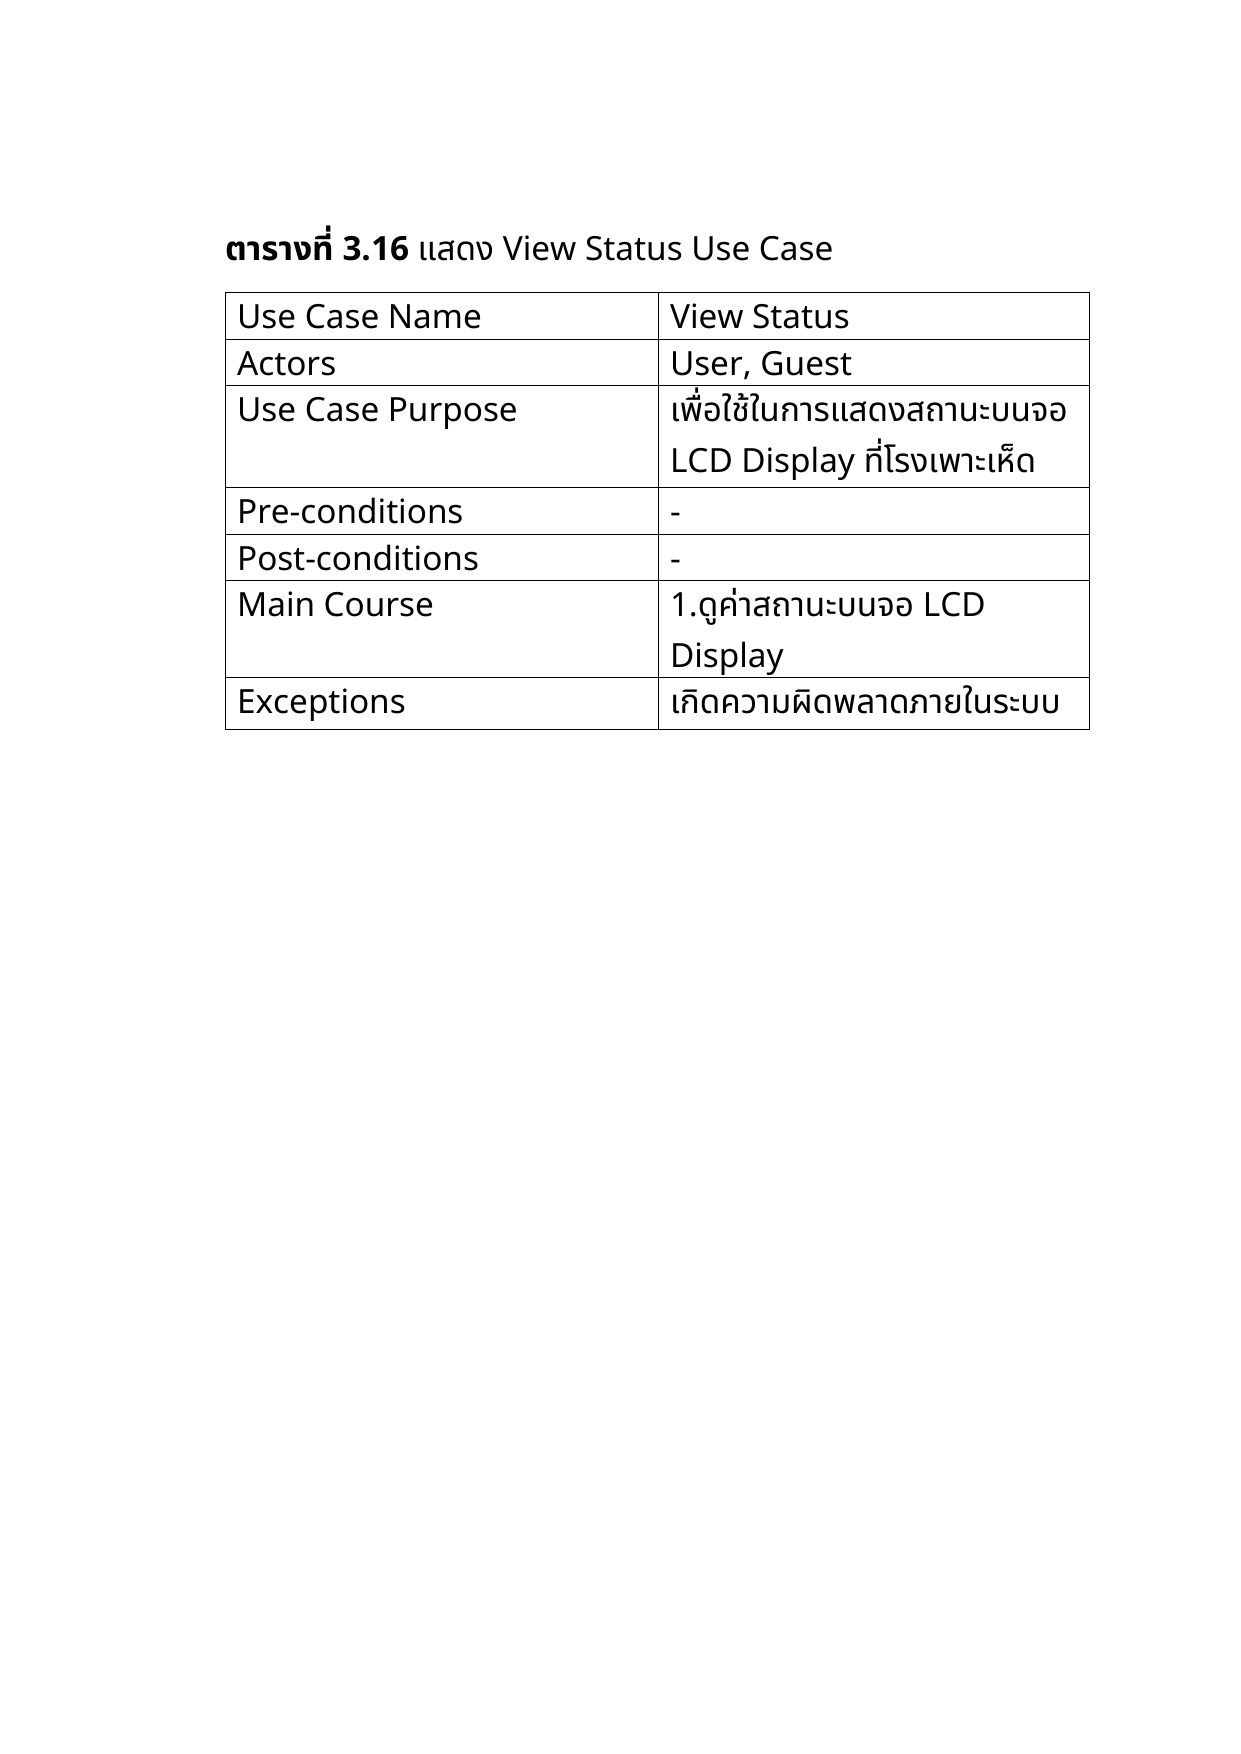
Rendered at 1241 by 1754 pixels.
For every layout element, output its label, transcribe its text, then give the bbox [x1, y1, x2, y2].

text ตารางที่ 3.16 แสดง View Status Use Case [225, 225, 1090, 276]
table_cell Pre-conditions [226, 488, 658, 534]
table_header Use Case Name [226, 293, 658, 339]
table_cell 1.ดูค่าสถานะบนจอ LCD Display [659, 581, 1089, 677]
table_cell - [659, 535, 1089, 580]
table_cell เกิดความผิดพลาดภายในระบบ [659, 678, 1089, 729]
table_cell Actors [226, 340, 658, 385]
table_cell - [659, 488, 1089, 534]
table_cell เพื่อใช้ในการแสดงสถานะบนจอ LCD Display ที่โรงเพาะเห็ด [659, 386, 1089, 487]
table_header View Status [659, 293, 1089, 339]
table_cell Post-conditions [226, 535, 658, 580]
table_cell Use Case Purpose [226, 386, 658, 487]
table_cell Exceptions [226, 678, 658, 729]
table_cell Main Course [226, 581, 658, 677]
table_cell User, Guest [659, 340, 1089, 385]
